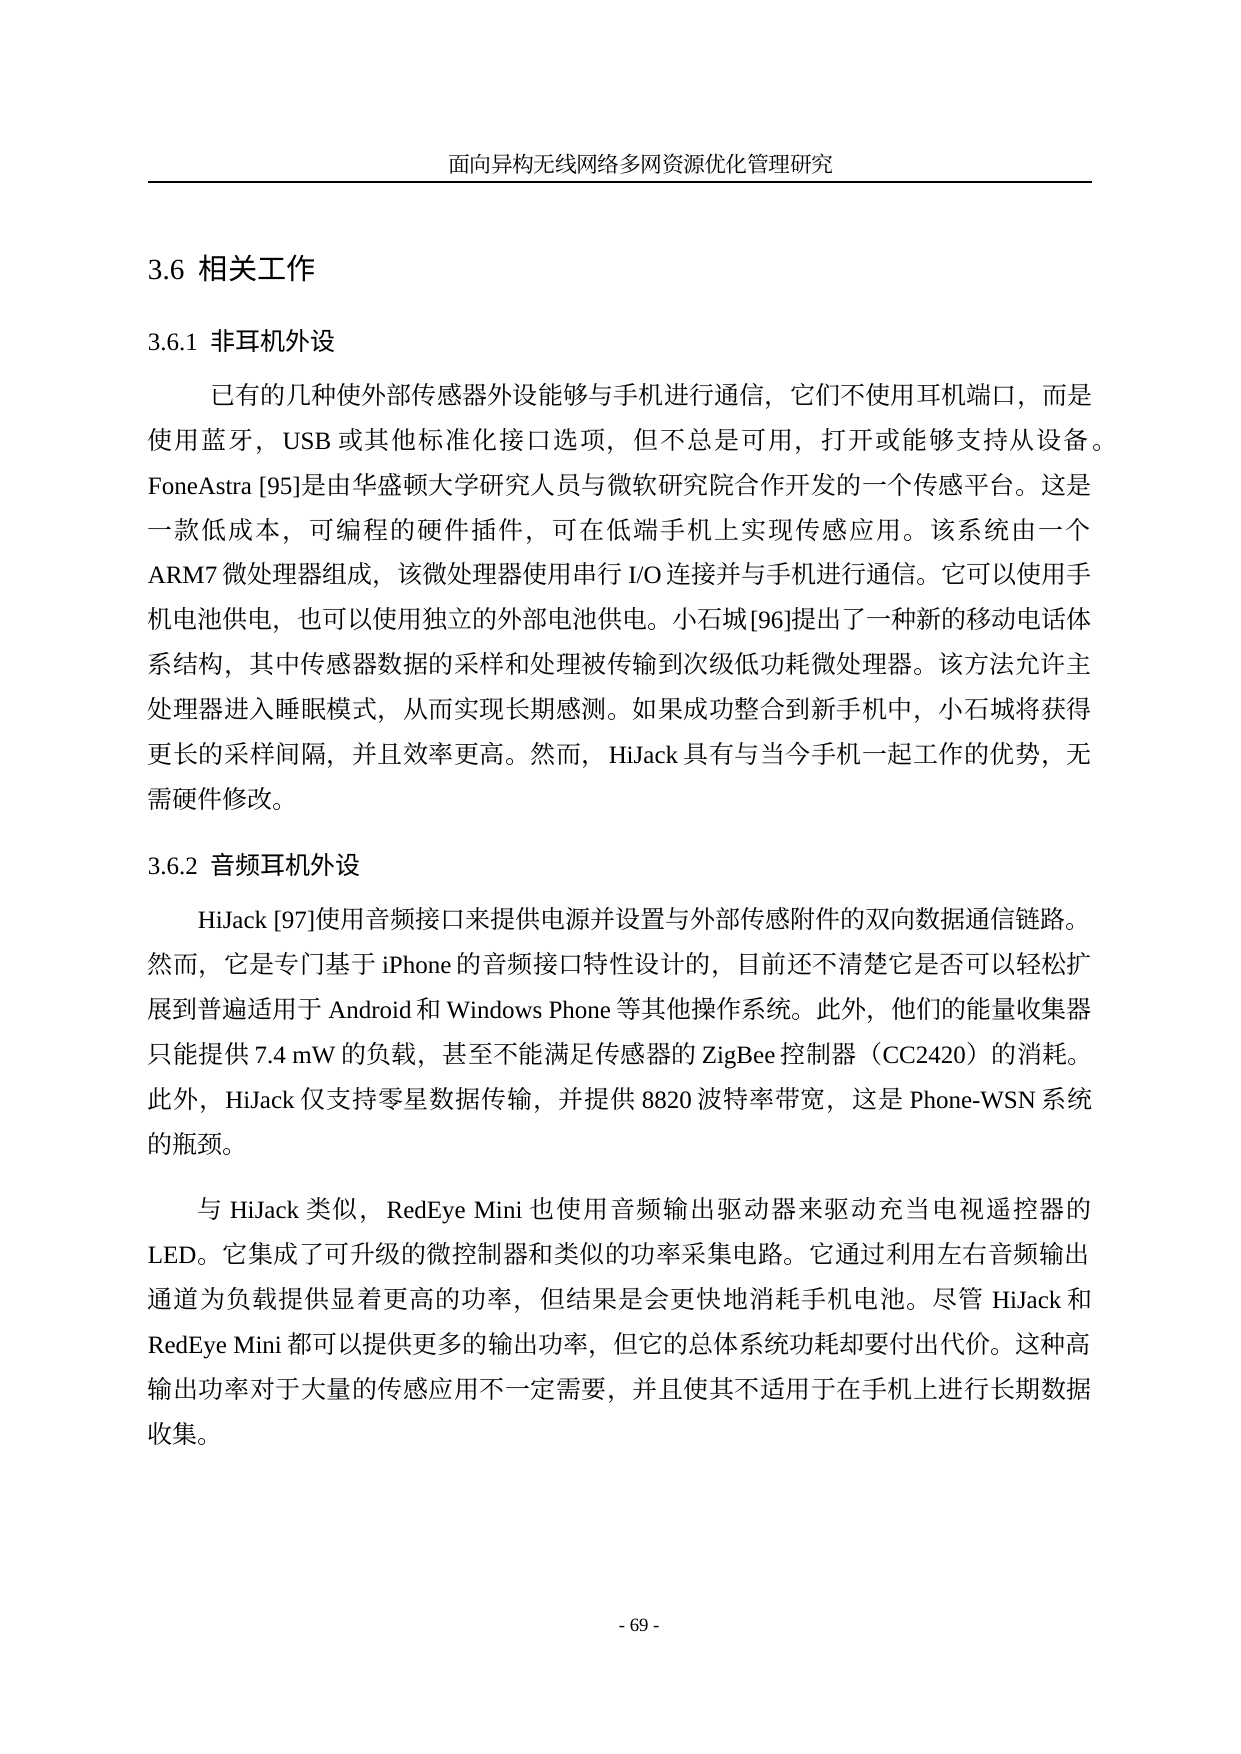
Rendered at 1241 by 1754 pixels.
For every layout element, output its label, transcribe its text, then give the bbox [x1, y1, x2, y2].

subtitle 3.6 相关工作 [148, 245, 1092, 288]
subtitle 3.6.2 音频耳机外设 [148, 845, 1092, 882]
subtitle 3.6.1 非耳机外设 [148, 321, 1092, 357]
text 已有的几种使外部传感器外设能够与手机进行通信，它们不使用耳机端口，而是使用蓝牙，USB或其他标准化接口选项，但不总是可用，打开或能够支持从设备。FoneAstra [95]是由华盛顿大学研究人员与微软研究院合作开发的一个传感平台。这是一款低成本，可编程的硬件插件，可在低端手机上实现传感应用。该系统由一个ARM7微处理器组成，该微处理器使用串行I/O连接并与手机进行通信。它可以使用手机电池供电，也可以使用独立的外部电池供电。小石城[96]提出了一种新的移动电话体系结构，其中传感器数据的采样和处理被传输到次级低功耗微处理器。该方法允许主处理器进入睡眠模式，从而实现长期感测。如果成功整合到新手机中，小石城将获得更长的采样间隔，并且效率更高。然而，HiJack具有与当今手机一起工作的优势，无需硬件修改。 [148, 376, 1092, 816]
text HiJack [97]使用音频接口来提供电源并设置与外部传感附件的双向数据通信链路。然而，它是专门基于iPhone的音频接口特性设计的，目前还不清楚它是否可以轻松扩展到普遍适用于Android和Windows Phone等其他操作系统。此外，他们的能量收集器只能提供7.4 mW的负载，甚至不能满足传感器的ZigBee控制器（CC2420）的消耗。此外，HiJack仅支持零星数据传输，并提供8820波特率带宽，这是Phone-WSN系统的瓶颈。 [148, 900, 1092, 1160]
text 与HiJack类似，RedEye Mini也使用音频输出驱动器来驱动充当电视遥控器的LED。它集成了可升级的微控制器和类似的功率采集电路。它通过利用左右音频输出通道为负载提供显着更高的功率，但结果是会更快地消耗手机电池。尽管HiJack和RedEye Mini都可以提供更多的输出功率，但它的总体系统功耗却要付出代价。这种高输出功率对于大量的传感应用不一定需要，并且使其不适用于在手机上进行长期数据收集。 [148, 1190, 1092, 1450]
